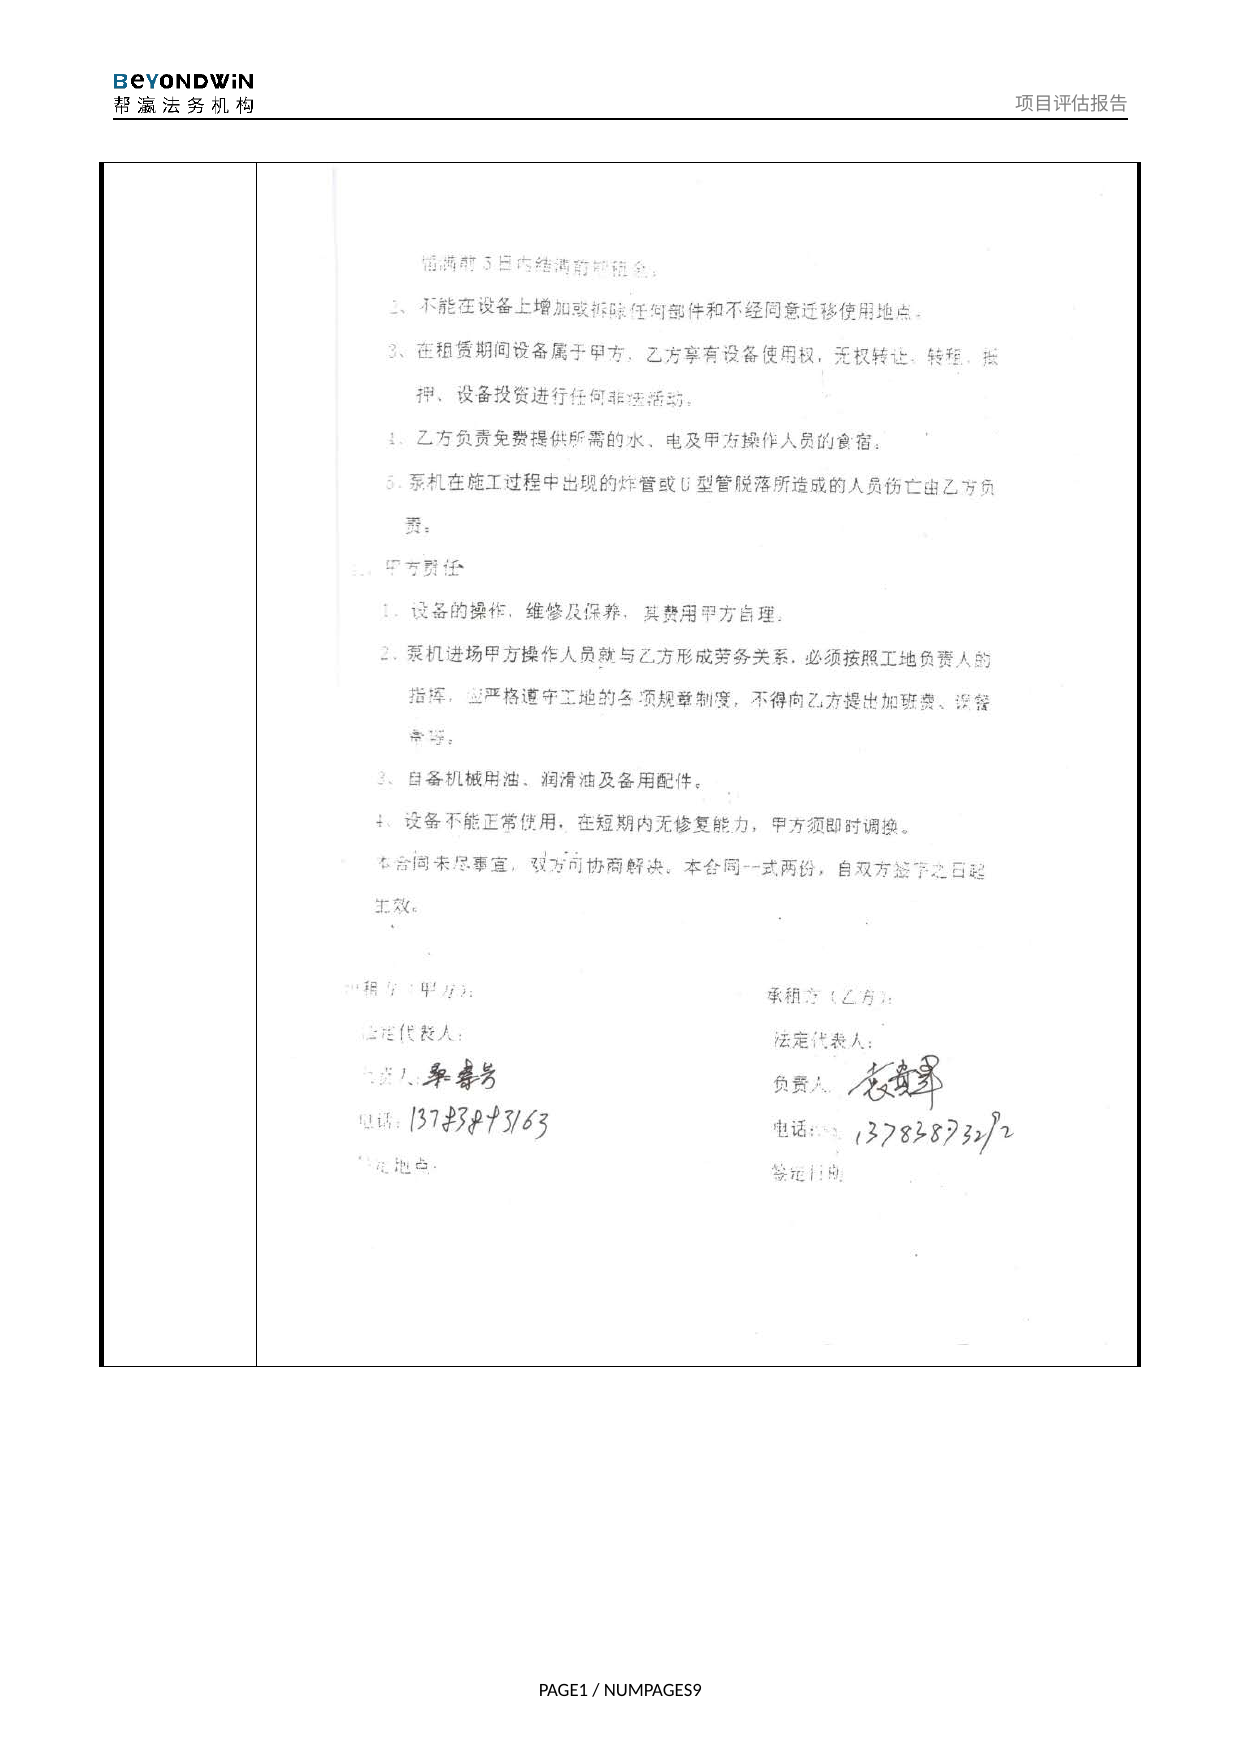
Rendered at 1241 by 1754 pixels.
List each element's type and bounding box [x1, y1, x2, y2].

picture [267, 163, 1127, 1345]
table_cell [257, 163, 1137, 1366]
picture [112, 73, 254, 115]
table_cell [104, 163, 256, 1366]
